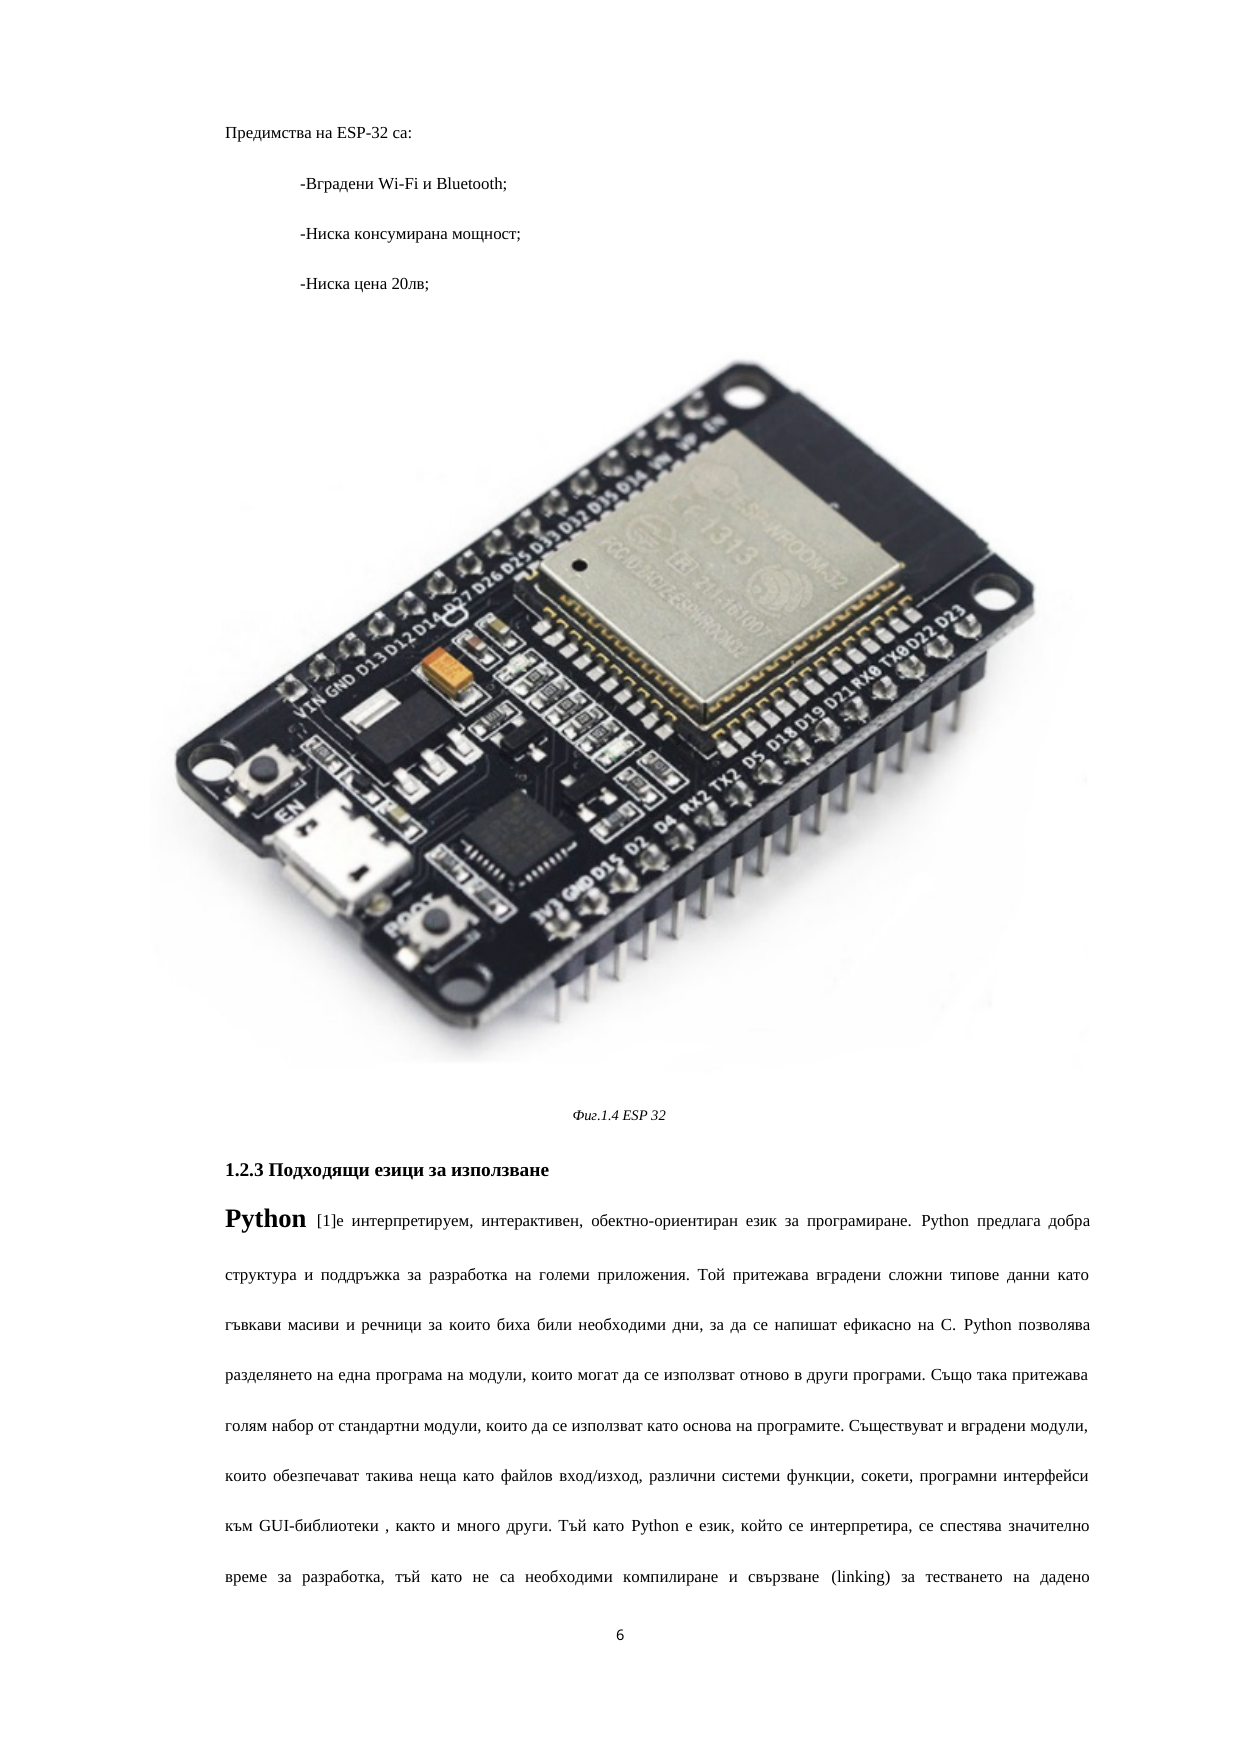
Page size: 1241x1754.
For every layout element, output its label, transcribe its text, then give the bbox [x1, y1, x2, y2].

text -Вградени Wi-Fi и Bluetooth; [150, 159, 1090, 193]
subtitle 1.2.3 Подходящи езици за използване [165, 1142, 1165, 1181]
picture [150, 307, 1089, 1079]
text -Ниска консумирана мощност; [150, 210, 1090, 243]
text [225, 1181, 1090, 1586]
text Предимства на ESP-32 са: [150, 109, 1090, 143]
text Фиг.1.4 ESP 32 [150, 1095, 1090, 1124]
